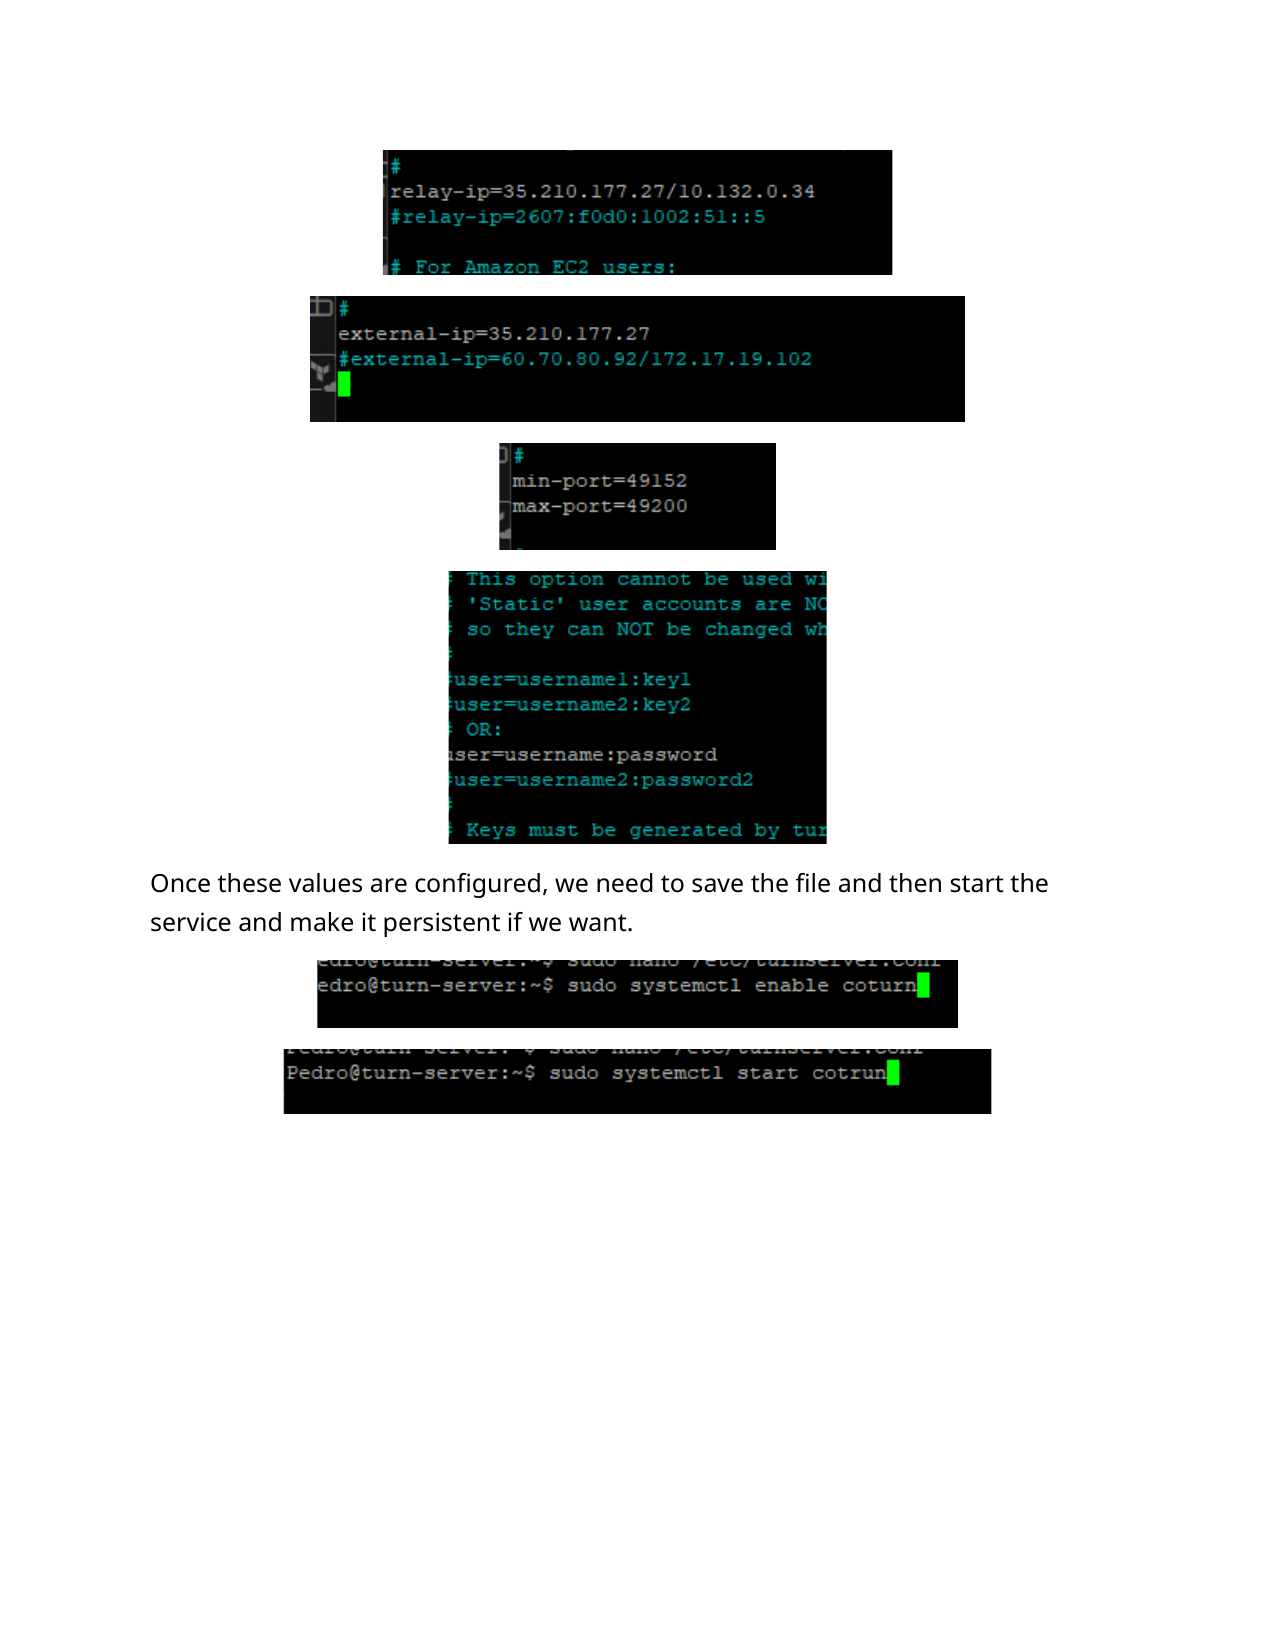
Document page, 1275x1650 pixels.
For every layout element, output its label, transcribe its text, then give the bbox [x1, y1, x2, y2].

picture [310, 296, 965, 422]
text Once these values are configured, we need to save the file and then start the service and make it persistent if we want. [150, 865, 1125, 938]
picture [283, 1049, 992, 1114]
picture [448, 571, 827, 844]
picture [317, 960, 958, 1028]
picture [382, 150, 893, 275]
picture [499, 443, 776, 550]
